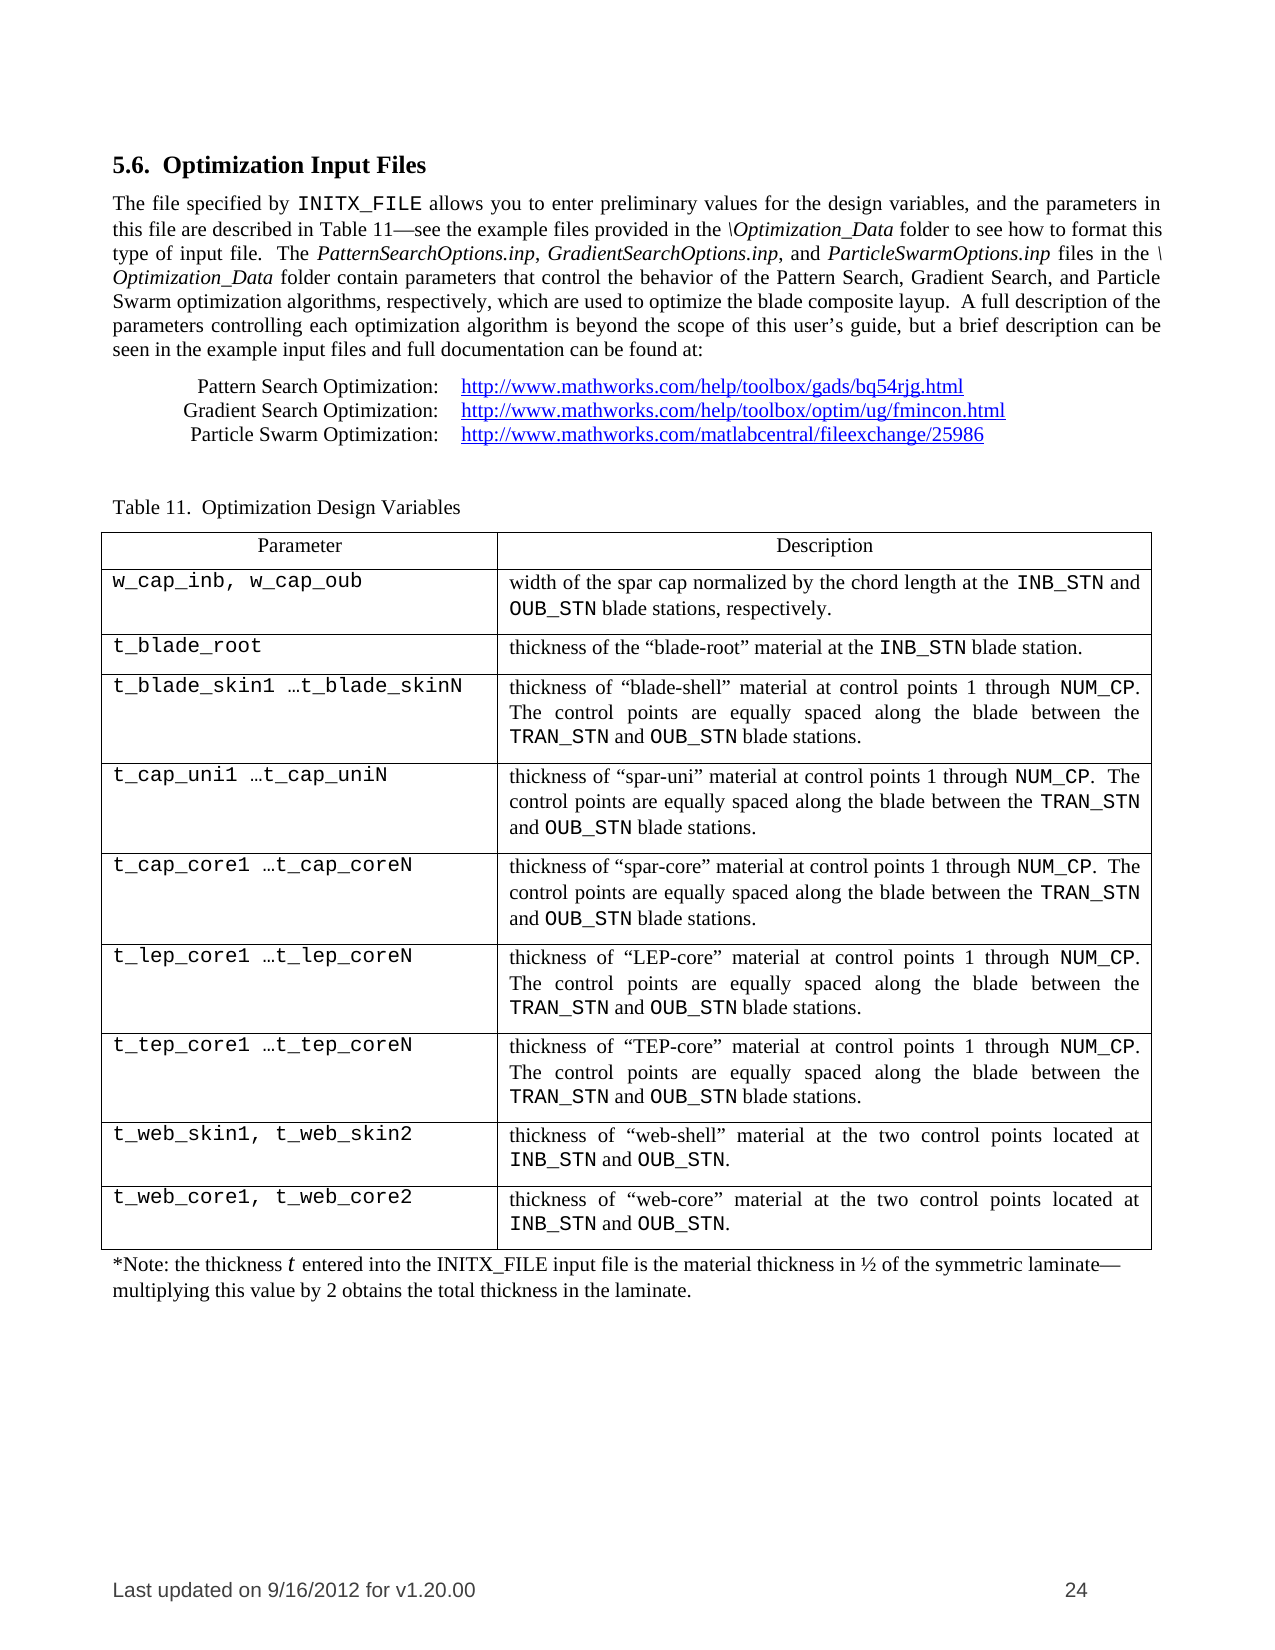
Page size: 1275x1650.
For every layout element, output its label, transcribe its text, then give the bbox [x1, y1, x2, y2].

table_cell t_web_core1, t_web_core2 [102, 1187, 497, 1249]
table_cell t_cap_core1 …t_cap_coreN [102, 854, 497, 944]
table_cell t_tep_core1 …t_tep_coreN [102, 1034, 497, 1122]
table_cell http://www.mathworks.com/help/toolbox/optim/ug/fmincon.html [450, 398, 1174, 422]
table_cell thickness of “spar-core” material at control points 1 through NUM_CP. The control points are equally spaced along the blade between the TRAN_STN and OUB_STN blade stations. [498, 854, 1151, 944]
text *Note: the thickness entered into the INITX_FILE input file is the material thickness in ½ of the symmetric laminate—multiplying this value by 2 obtains the total thickness in the laminate. [112, 1250, 1162, 1302]
table_cell http://www.mathworks.com/matlabcentral/fileexchange/25986 [450, 422, 1174, 446]
table_cell thickness of “TEP-core” material at control points 1 through NUM_CP. The control points are equally spaced along the blade between the TRAN_STN and OUB_STN blade stations. [498, 1034, 1151, 1122]
table_cell t_blade_root [102, 635, 497, 673]
table_cell w_cap_inb, w_cap_oub [102, 570, 497, 634]
table_header http://www.mathworks.com/help/toolbox/gads/bq54rjg.html [450, 374, 1174, 398]
table_header Description [498, 533, 1151, 569]
table_cell width of the spar cap normalized by the chord length at the INB_STN and OUB_STN blade stations, respectively. [498, 570, 1151, 634]
text The file specified by INITX_FILE allows you to enter preliminary values for the design variables, and the parameters in this file are described in Table 11—see the example files provided in the \Optimization_Data folder to see how to format this type of input file. The PatternSearchOptions.inp, GradientSearchOptions.inp, and ParticleSwarmOptions.inp files in the \Optimization_Data folder contain parameters that control the behavior of the Pattern Search, Gradient Search, and Particle Swarm optimization algorithms, respectively, which are used to optimize the blade composite layup. A full description of the parameters controlling each optimization algorithm is beyond the scope of this user’s guide, but a brief description can be seen in the example input files and full documentation can be found at: [112, 191, 1162, 361]
table_cell t_blade_skin1 …t_blade_skinN [102, 675, 497, 763]
table_cell t_web_skin1, t_web_skin2 [102, 1123, 497, 1186]
table_cell thickness of “LEP-core” material at control points 1 through NUM_CP. The control points are equally spaced along the blade between the TRAN_STN and OUB_STN blade stations. [498, 945, 1151, 1033]
table_cell thickness of “web-core” material at the two control points located at INB_STN and OUB_STN. [498, 1187, 1151, 1249]
table_cell Particle Swarm Optimization: [101, 422, 450, 446]
table_cell Gradient Search Optimization: [101, 398, 450, 422]
text Table 11. Optimization Design Variables [112, 495, 1162, 519]
table_header Pattern Search Optimization: [101, 374, 450, 398]
table_header Parameter [102, 533, 497, 569]
table_cell thickness of “blade-shell” material at control points 1 through NUM_CP. The control points are equally spaced along the blade between the TRAN_STN and OUB_STN blade stations. [498, 675, 1151, 763]
table_cell thickness of “spar-uni” material at control points 1 through NUM_CP. The control points are equally spaced along the blade between the TRAN_STN and OUB_STN blade stations. [498, 764, 1151, 853]
table_cell thickness of the “blade-root” material at the INB_STN blade station. [498, 635, 1151, 673]
subtitle 5.6. Optimization Input Files [112, 150, 1162, 179]
table_cell thickness of “web-shell” material at the two control points located at INB_STN and OUB_STN. [498, 1123, 1151, 1186]
table_cell t_cap_uni1 …t_cap_uniN [102, 764, 497, 853]
table_cell t_lep_core1 …t_lep_coreN [102, 945, 497, 1033]
